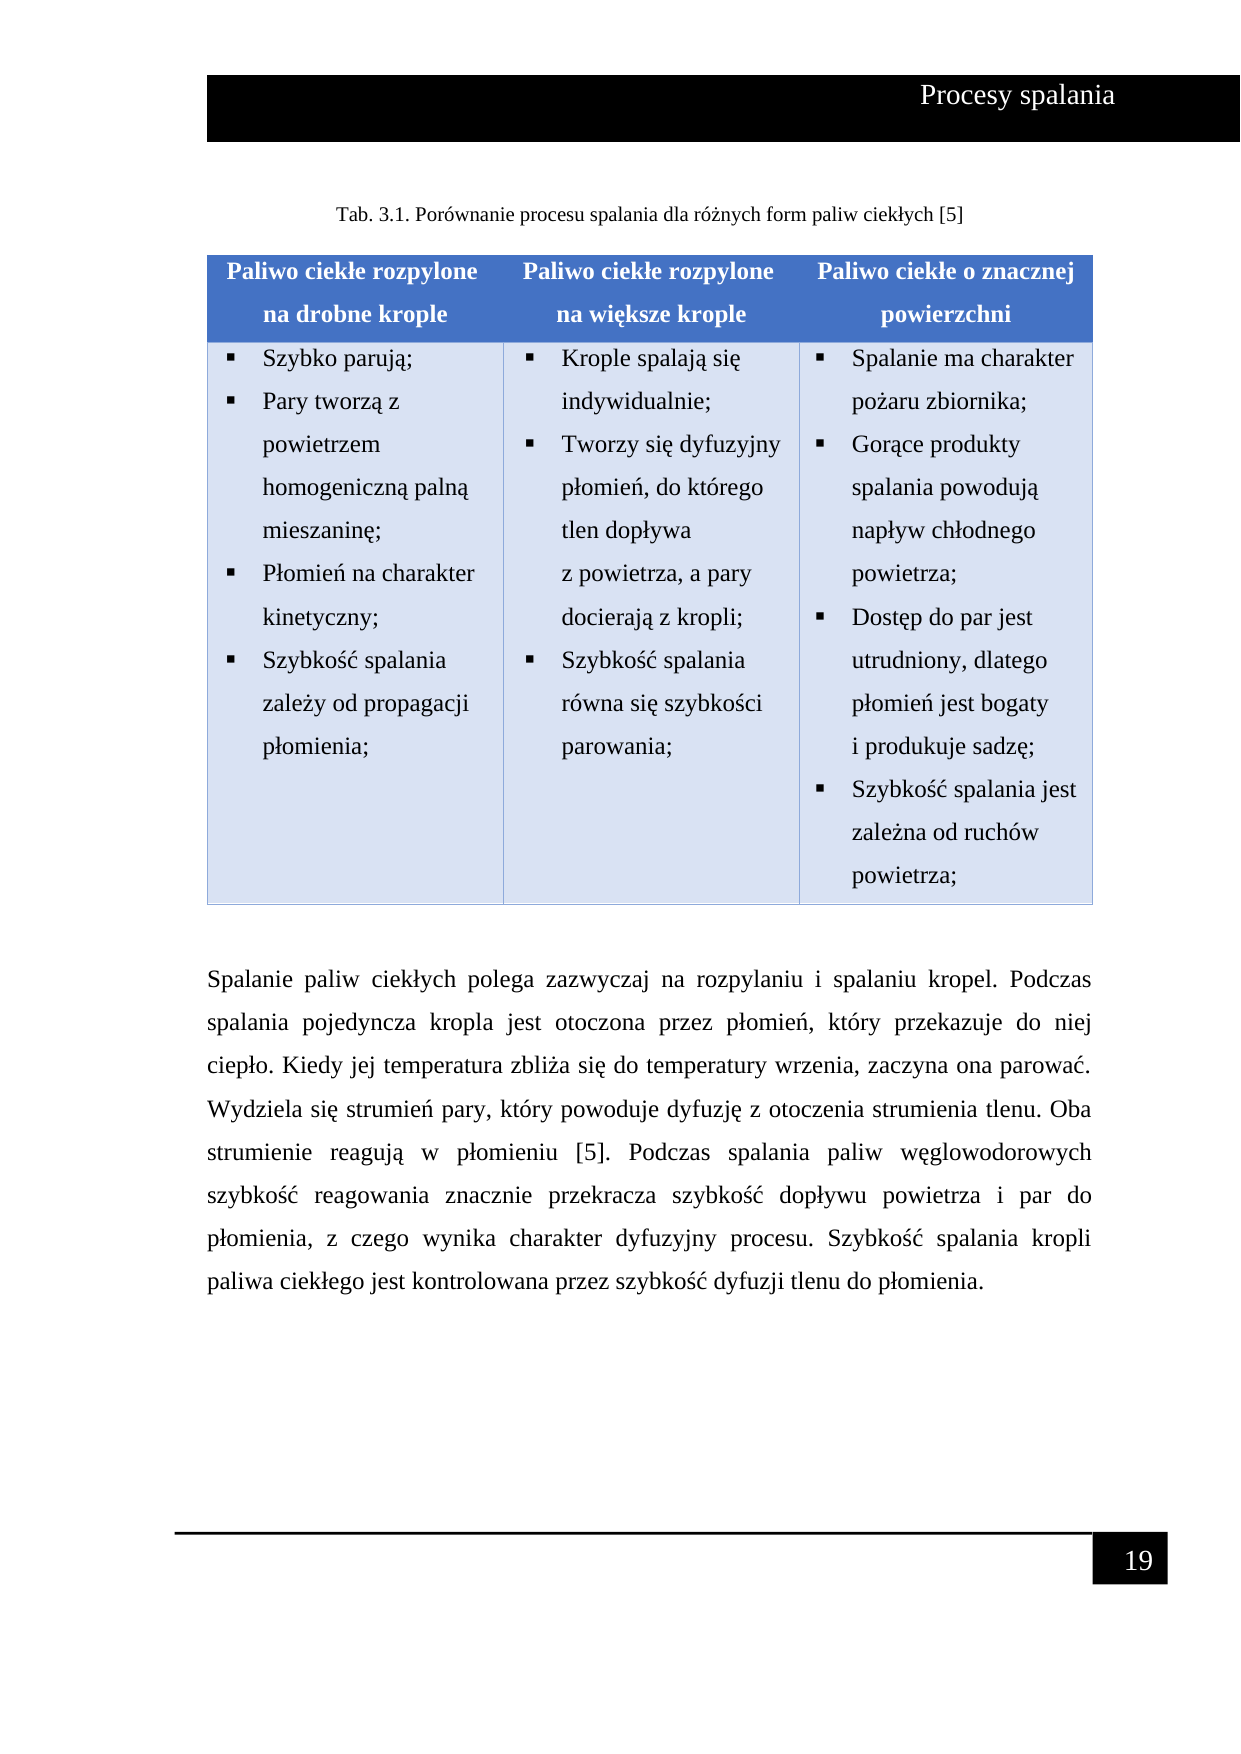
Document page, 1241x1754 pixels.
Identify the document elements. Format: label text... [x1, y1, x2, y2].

table_header Paliwo ciekłe o znacznej powierzchni [800, 256, 1092, 342]
text Spalanie paliw ciekłych polega zazwyczaj na rozpylaniu i spalaniu kropel. Podczas spalania pojedyncza kropla jest otoczona przez płomień, który przekazuje do niej ciepło. Kiedy jej temperatura zbliża się do temperatury wrzenia, zaczyna ona parować. Wydziela się strumień pary, który powoduje dyfuzję z otoczenia strumienia tlenu. Oba strumienie reagują w płomieniu [5]. Podczas spalania paliw węglowodorowych szybkość reagowania znacznie przekracza szybkość dopływu powietrza i par do płomienia, z czego wynika charakter dyfuzyjny procesu. Szybkość spalania kropli paliwa ciekłego jest kontrolowana przez szybkość dyfuzji tlenu do płomienia. [207, 964, 1092, 1295]
table_cell Szybko parują; Pary tworzą z powietrzem homogeniczną palną mieszaninę; Płomień na charakter kinetyczny; Szybkość spalania zależy od propagacji płomienia; [208, 343, 503, 903]
table_header Paliwo ciekłe rozpylone na drobne krople [208, 256, 503, 342]
table_cell Spalanie ma charakter pożaru zbiornika; Gorące produkty spalania powodują napływ chłodnego powietrza; Dostęp do par jest utrudniony, dlatego płomień jest bogaty i produkuje sadzę; Szybkość spalania jest zależna od ruchów powietrza; [800, 343, 1092, 903]
table_cell Krople spalają się indywidualnie; Tworzy się dyfuzyjny płomień, do którego tlen dopływa z powietrza, a pary docierają z kropli; Szybkość spalania równa się szybkości parowania; [504, 343, 799, 903]
text Tab. 3.1. Porównanie procesu spalania dla różnych form paliw ciekłych [5] [207, 202, 1092, 226]
table_header Paliwo ciekłe rozpylone na większe krople [504, 256, 799, 342]
